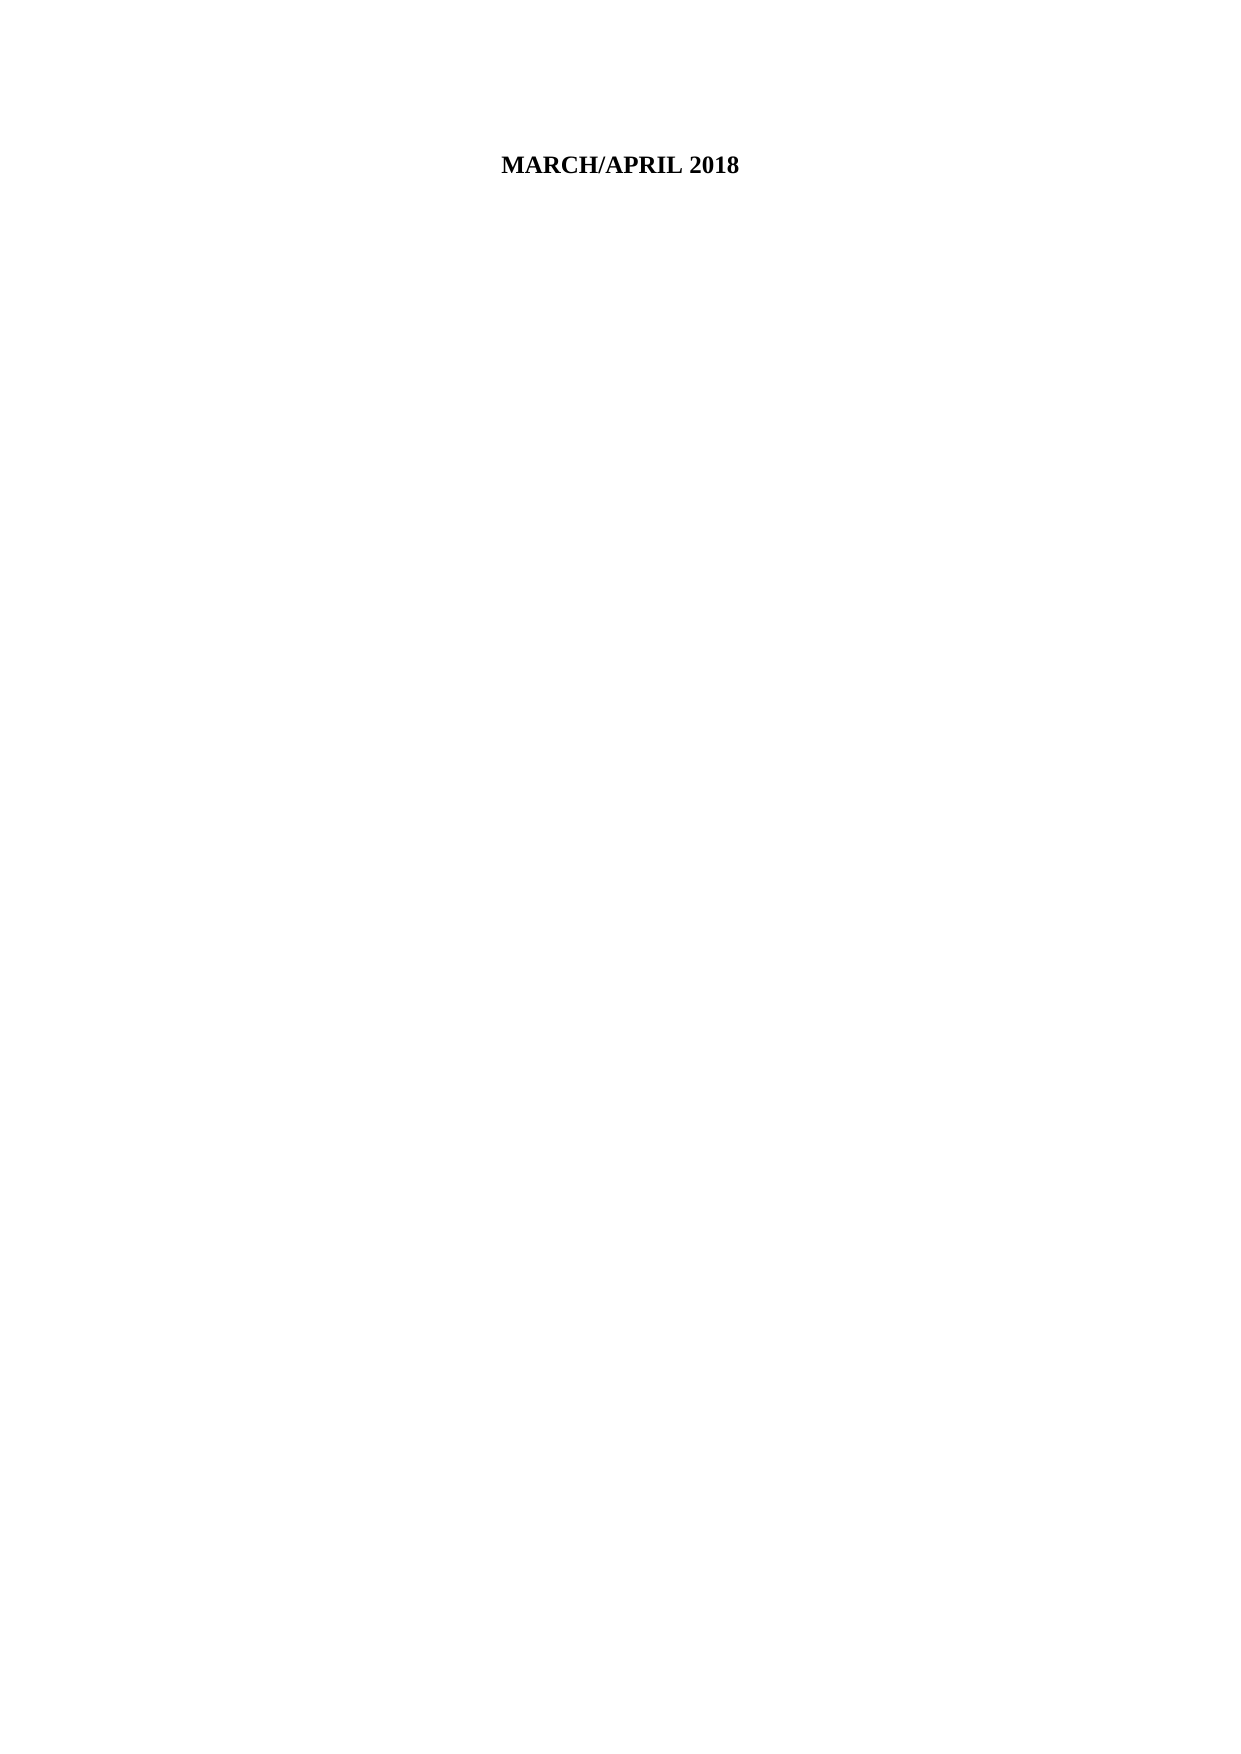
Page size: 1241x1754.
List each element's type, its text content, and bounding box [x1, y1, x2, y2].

text MARCH/APRIL 2018 [150, 150, 1090, 179]
